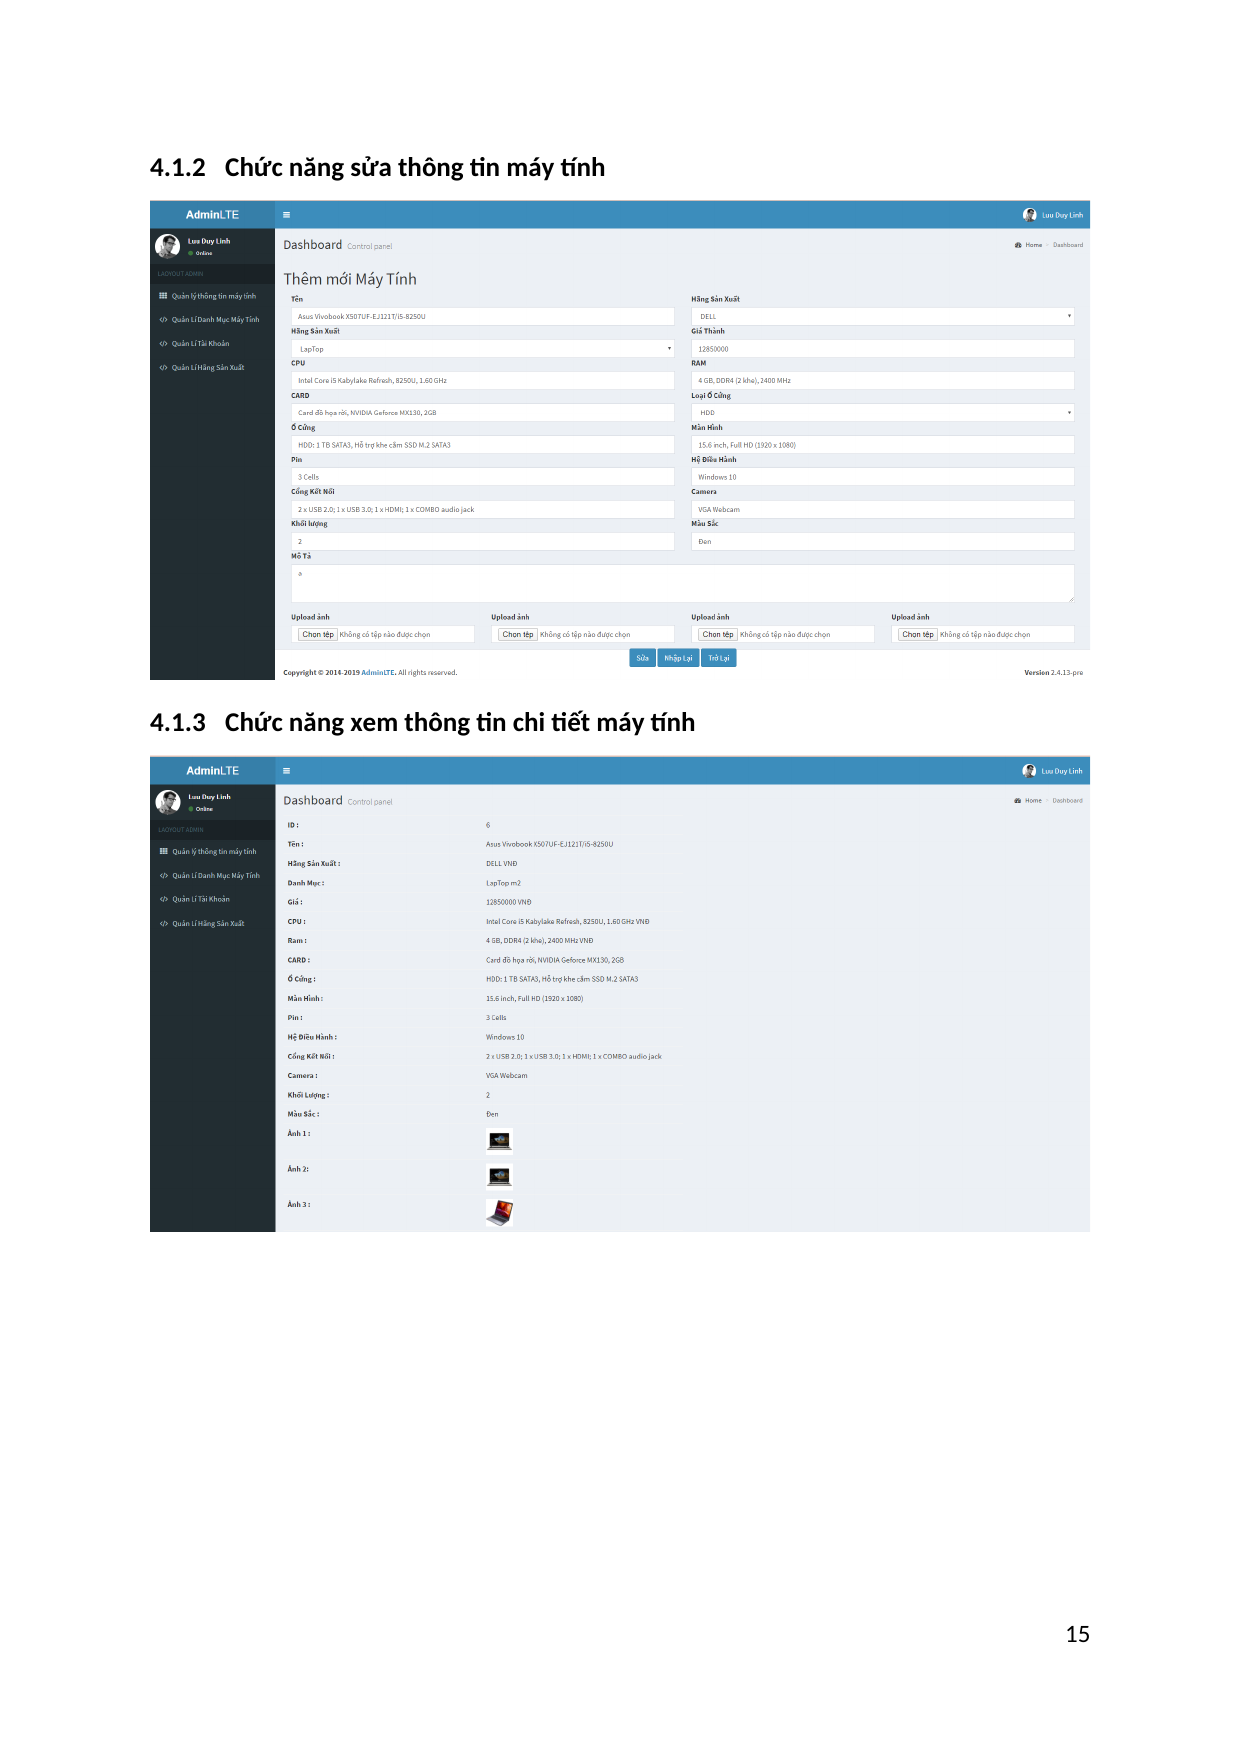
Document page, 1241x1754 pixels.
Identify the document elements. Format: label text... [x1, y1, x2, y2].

picture [150, 200, 1091, 680]
picture [150, 755, 1091, 1232]
subtitle Chức năng xem thông tin chi tiết máy tính [150, 705, 1090, 738]
subtitle Chức năng sửa thông tin máy tính [150, 150, 1090, 183]
